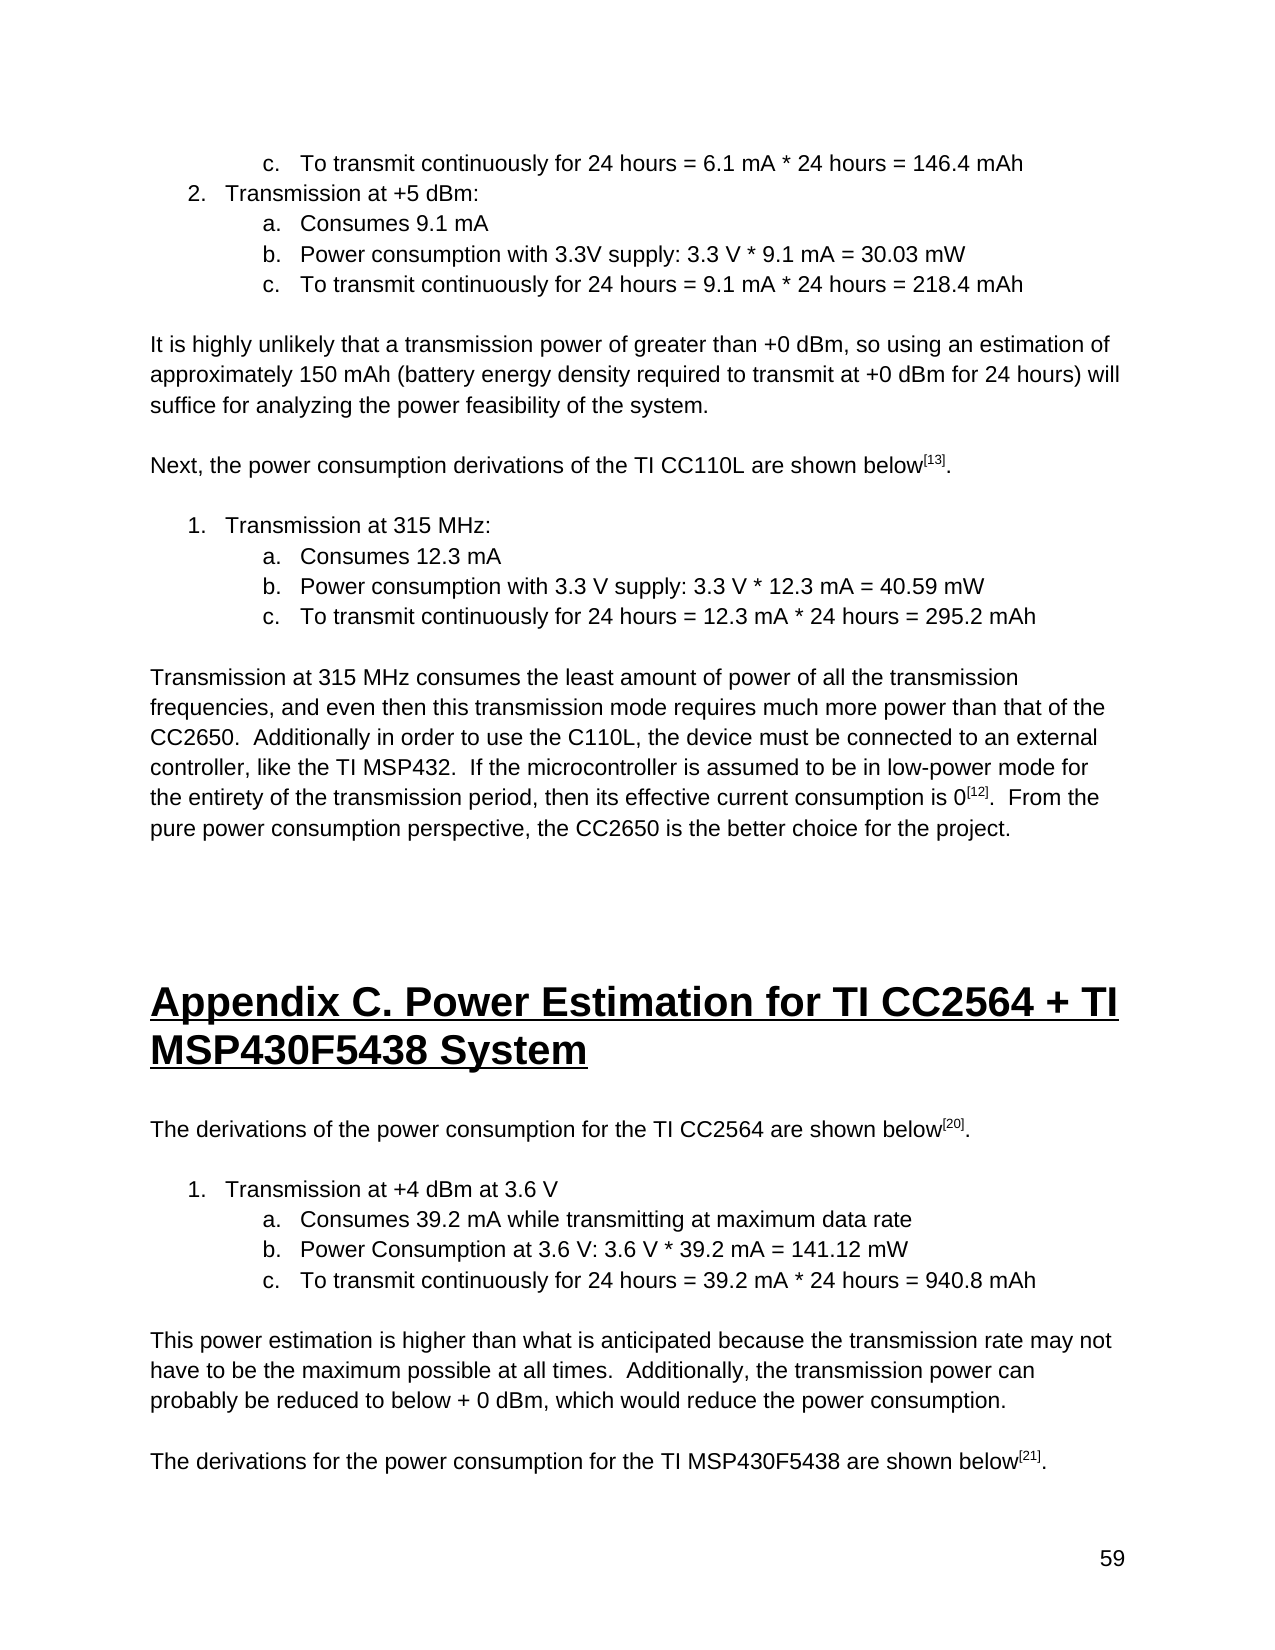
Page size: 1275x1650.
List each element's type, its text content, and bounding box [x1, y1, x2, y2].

list To transmit continuously for 24 hours = 39.2 mA * 24 hours = 940.8 mAh [262, 1267, 1125, 1293]
list Consumes 9.1 mA [262, 210, 1125, 237]
list Transmission at 315 MHz: [187, 512, 1125, 539]
text The derivations of the power consumption for the TI CC2564 are shown below[20]. [150, 1116, 1125, 1142]
text The derivations for the power consumption for the TI MSP430F5438 are shown below[21]. [150, 1448, 1125, 1474]
list Consumes 39.2 mA while transmitting at maximum data rate [262, 1206, 1125, 1233]
text Transmission at 315 MHz consumes the least amount of power of all the transmission frequencies, and even then this transmission mode requires much more power than that of the CC2650. Additionally in order to use the C110L, the device must be connected to an external controller, like the TI MSP432. If the microcontroller is assumed to be in low-power mode for the entirety of the transmission period, then its effective current consumption is 0[12]. From the pure power consumption perspective, the CC2650 is the better choice for the project. [150, 663, 1125, 841]
list Power consumption with 3.3V supply: 3.3 V * 9.1 mA = 30.03 mW [262, 241, 1125, 267]
list To transmit continuously for 24 hours = 6.1 mA * 24 hours = 146.4 mAh [262, 150, 1125, 176]
list Consumes 12.3 mA [262, 543, 1125, 569]
list Power consumption with 3.3 V supply: 3.3 V * 12.3 mA = 40.59 mW [262, 573, 1125, 599]
list Power Consumption at 3.6 V: 3.6 V * 39.2 mA = 141.12 mW [262, 1236, 1125, 1263]
text Next, the power consumption derivations of the TI CC110L are shown below[13]. [150, 452, 1125, 478]
list Transmission at +4 dBm at 3.6 V [187, 1176, 1125, 1202]
subtitle Appendix C. Power Estimation for TI CC2564 + TI MSP430F5438 System [150, 977, 1125, 1073]
text It is highly unlikely that a transmission power of greater than +0 dBm, so using an estimation of approximately 150 mAh (battery energy density required to transmit at +0 dBm for 24 hours) will suffice for analyzing the power feasibility of the system. [150, 331, 1125, 418]
list To transmit continuously for 24 hours = 9.1 mA * 24 hours = 218.4 mAh [262, 271, 1125, 297]
list Transmission at +5 dBm: [187, 180, 1125, 207]
list To transmit continuously for 24 hours = 12.3 mA * 24 hours = 295.2 mAh [262, 603, 1125, 629]
text This power estimation is higher than what is anticipated because the transmission rate may not have to be the maximum possible at all times. Additionally, the transmission power can probably be reduced to below + 0 dBm, which would reduce the power consumption. [150, 1327, 1125, 1414]
